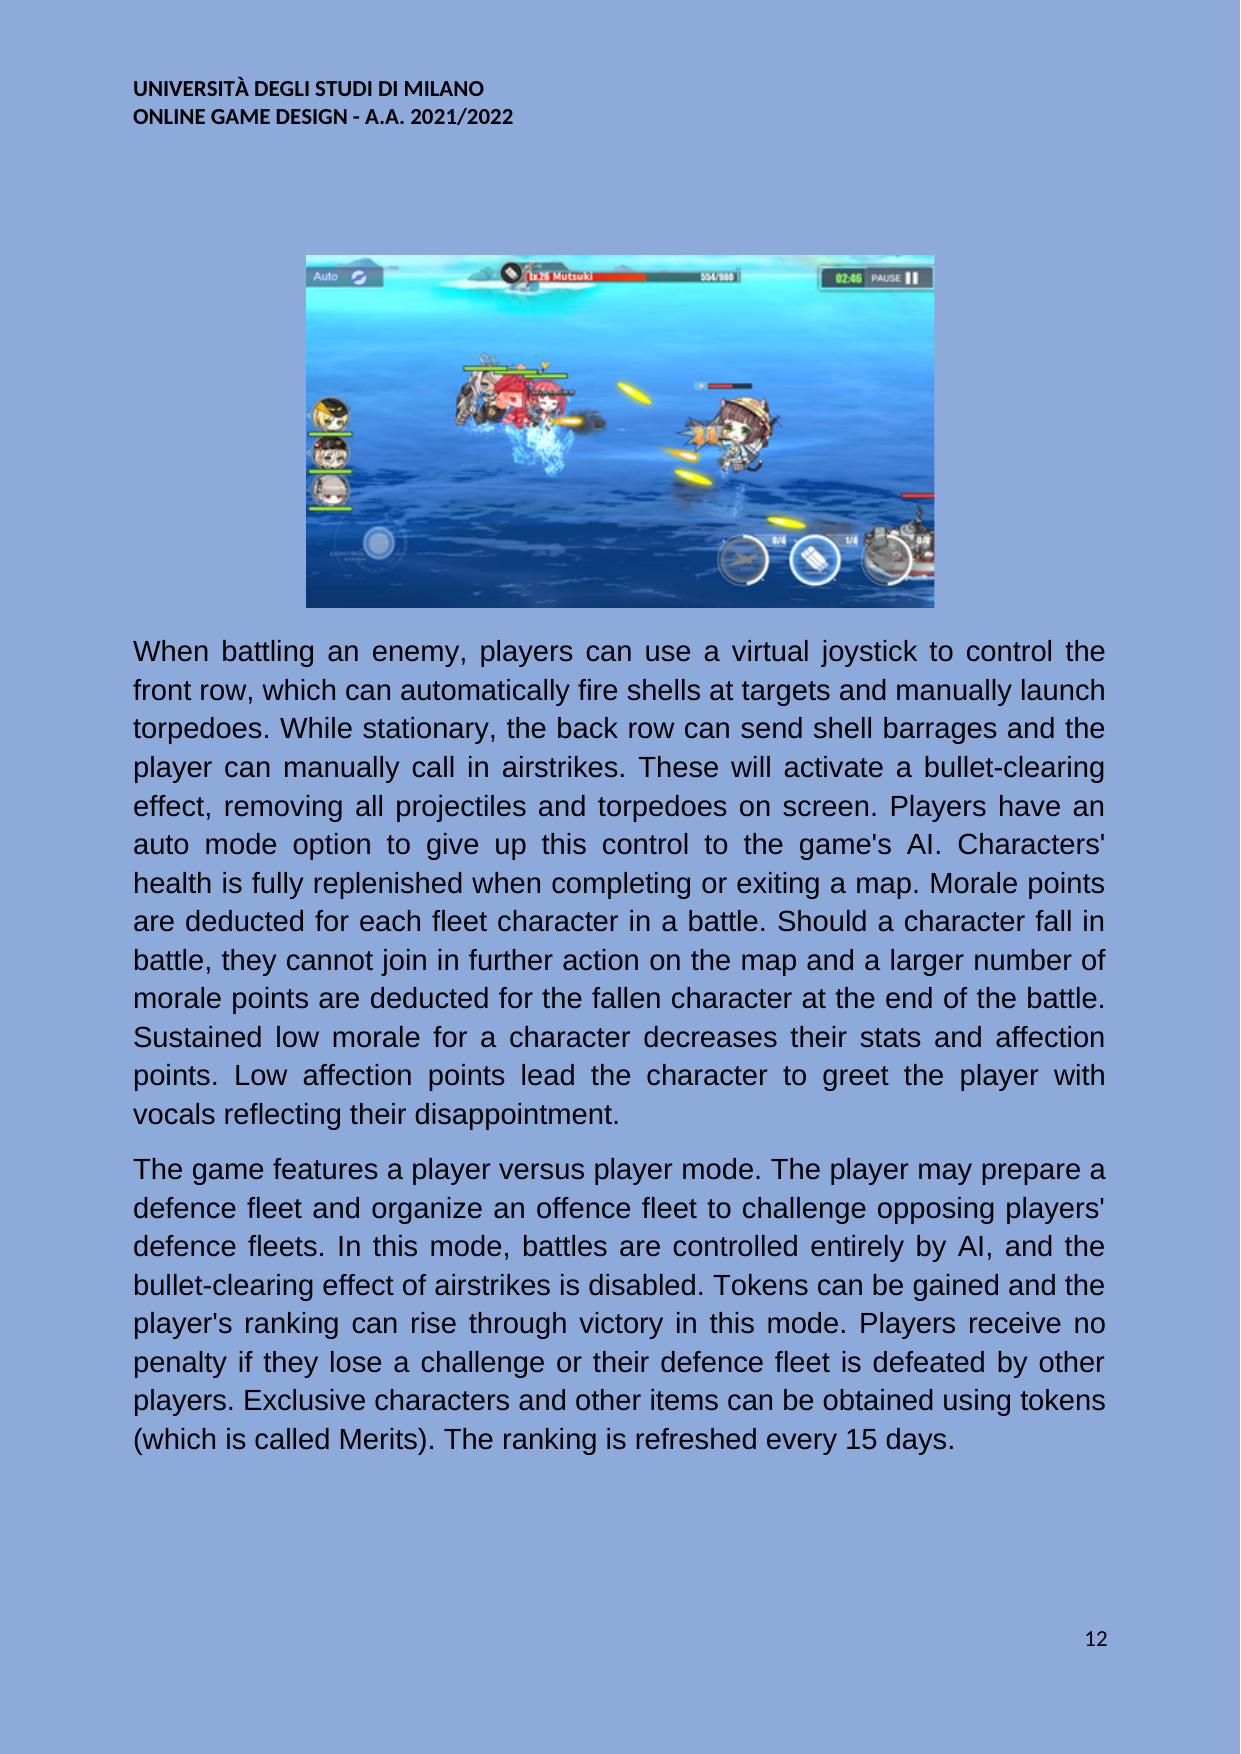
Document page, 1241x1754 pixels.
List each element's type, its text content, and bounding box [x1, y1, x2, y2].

picture [306, 255, 935, 608]
text The game features a player versus player mode. The player may prepare a defence fleet and organize an offence fleet to challenge opposing players' defence fleets. In this mode, battles are controlled entirely by AI, and the bullet-clearing effect of airstrikes is disabled. Tokens can be gained and the player's ranking can rise through victory in this mode. Players receive no penalty if they lose a challenge or their defence fleet is defeated by other players. Exclusive characters and other items can be obtained using tokens (which is called Merits). The ranking is refreshed every 15 days. [133, 1152, 1107, 1456]
